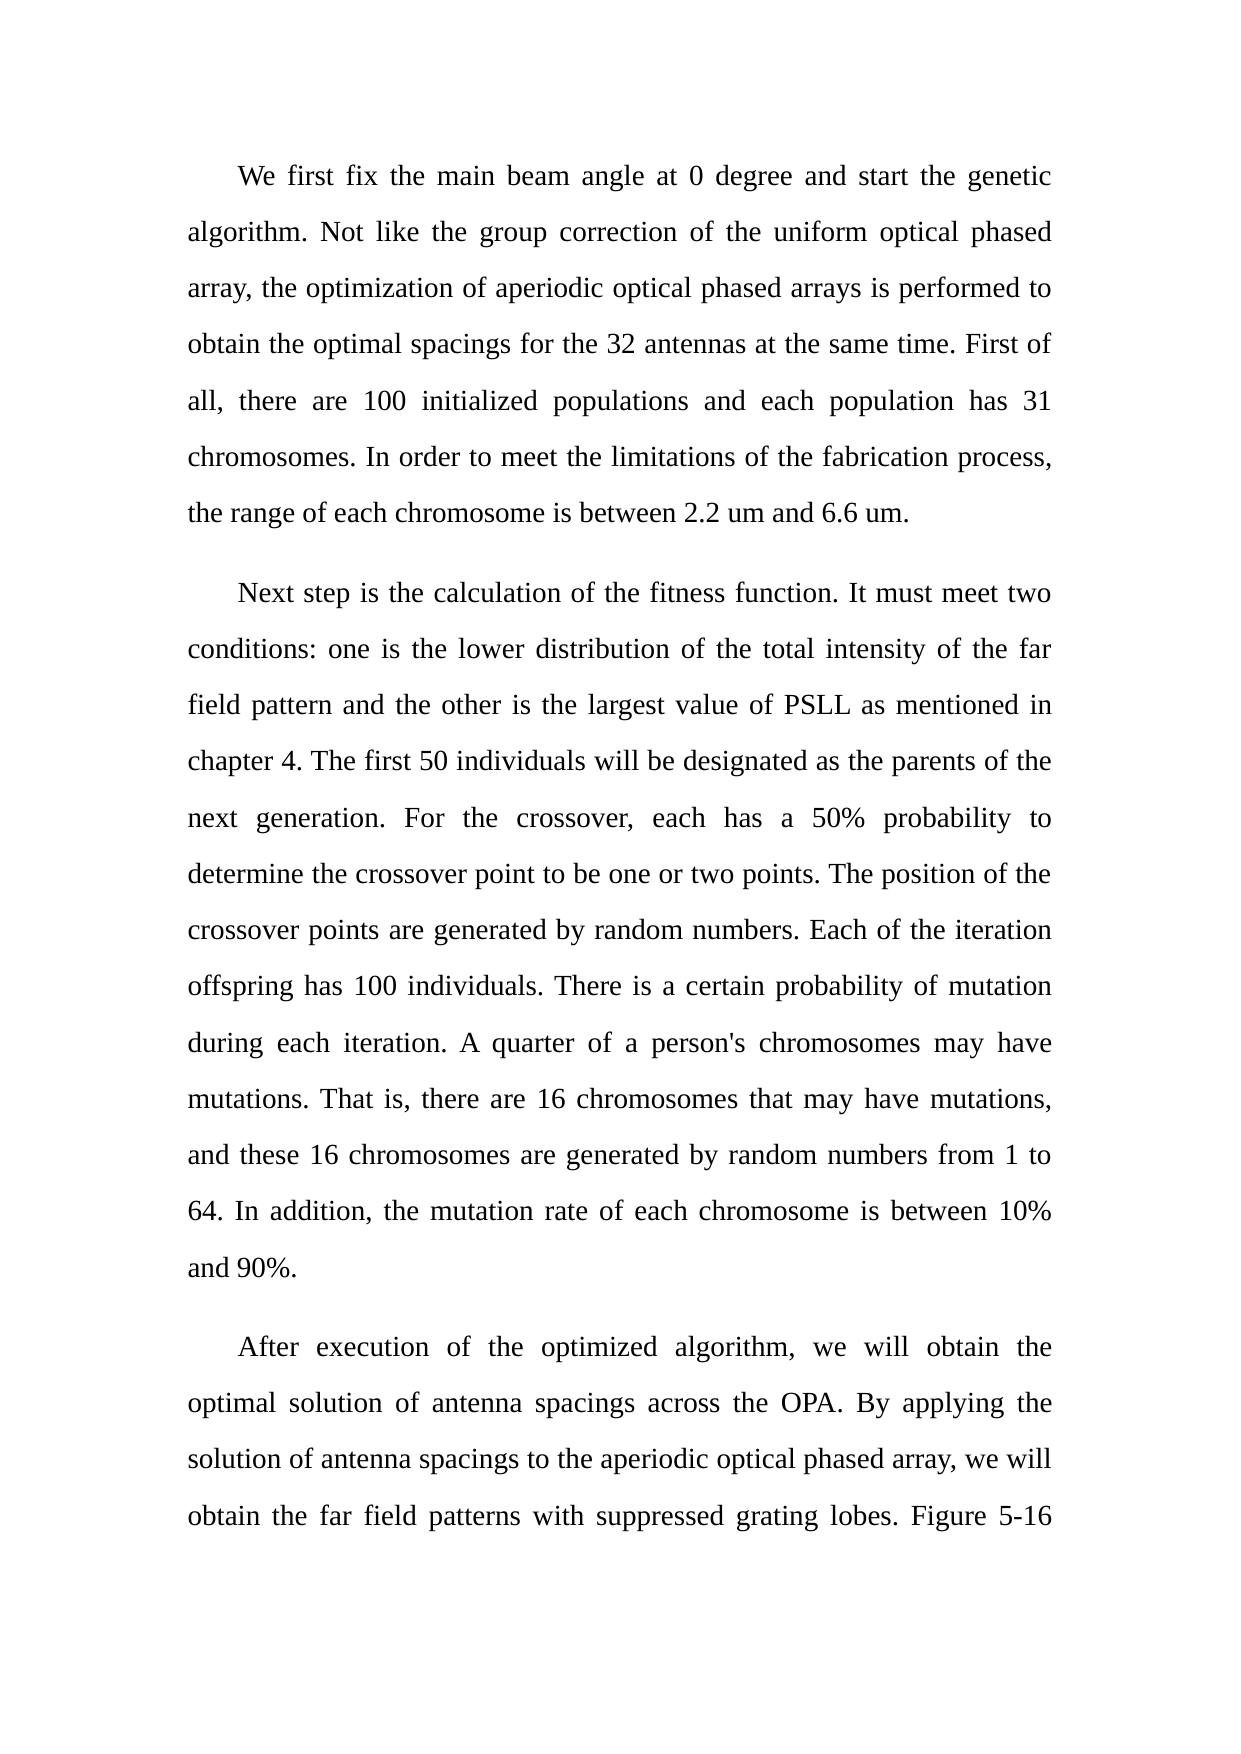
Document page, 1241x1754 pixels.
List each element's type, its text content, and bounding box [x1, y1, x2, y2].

text We first fix the main beam angle at 0 degree and start the genetic algorithm. Not like the group correction of the uniform optical phased array, the optimization of aperiodic optical phased arrays is performed to obtain the optimal spacings for the 32 antennas at the same time. First of all, there are 100 initialized populations and each population has 31 chromosomes. In order to meet the limitations of the fabrication process, the range of each chromosome is between 2.2 um and 6.6 um. [187, 230, 1053, 605]
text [187, 1401, 1053, 1551]
text Next step is the calculation of the fitness function. It must meet two conditions: one is the lower distribution of the total intensity of the far field pattern and the other is the largest value of PSLL as mentioned in chapter 4. The first 50 individuals will be designated as the parents of the next generation. For the crossover, each has a 50% probability to determine the crossover point to be one or two points. The position of the crossover points are generated by random numbers. Each of the iteration offspring has 100 individuals. There is a certain probability of mutation during each iteration. A quarter of a person's chromosomes may have mutations. That is, there are 16 chromosomes that may have mutations, and these 16 chromosomes are generated by random numbers from 1 to 64. In addition, the mutation rate of each chromosome is between 10% and 90%. [187, 647, 1053, 1360]
